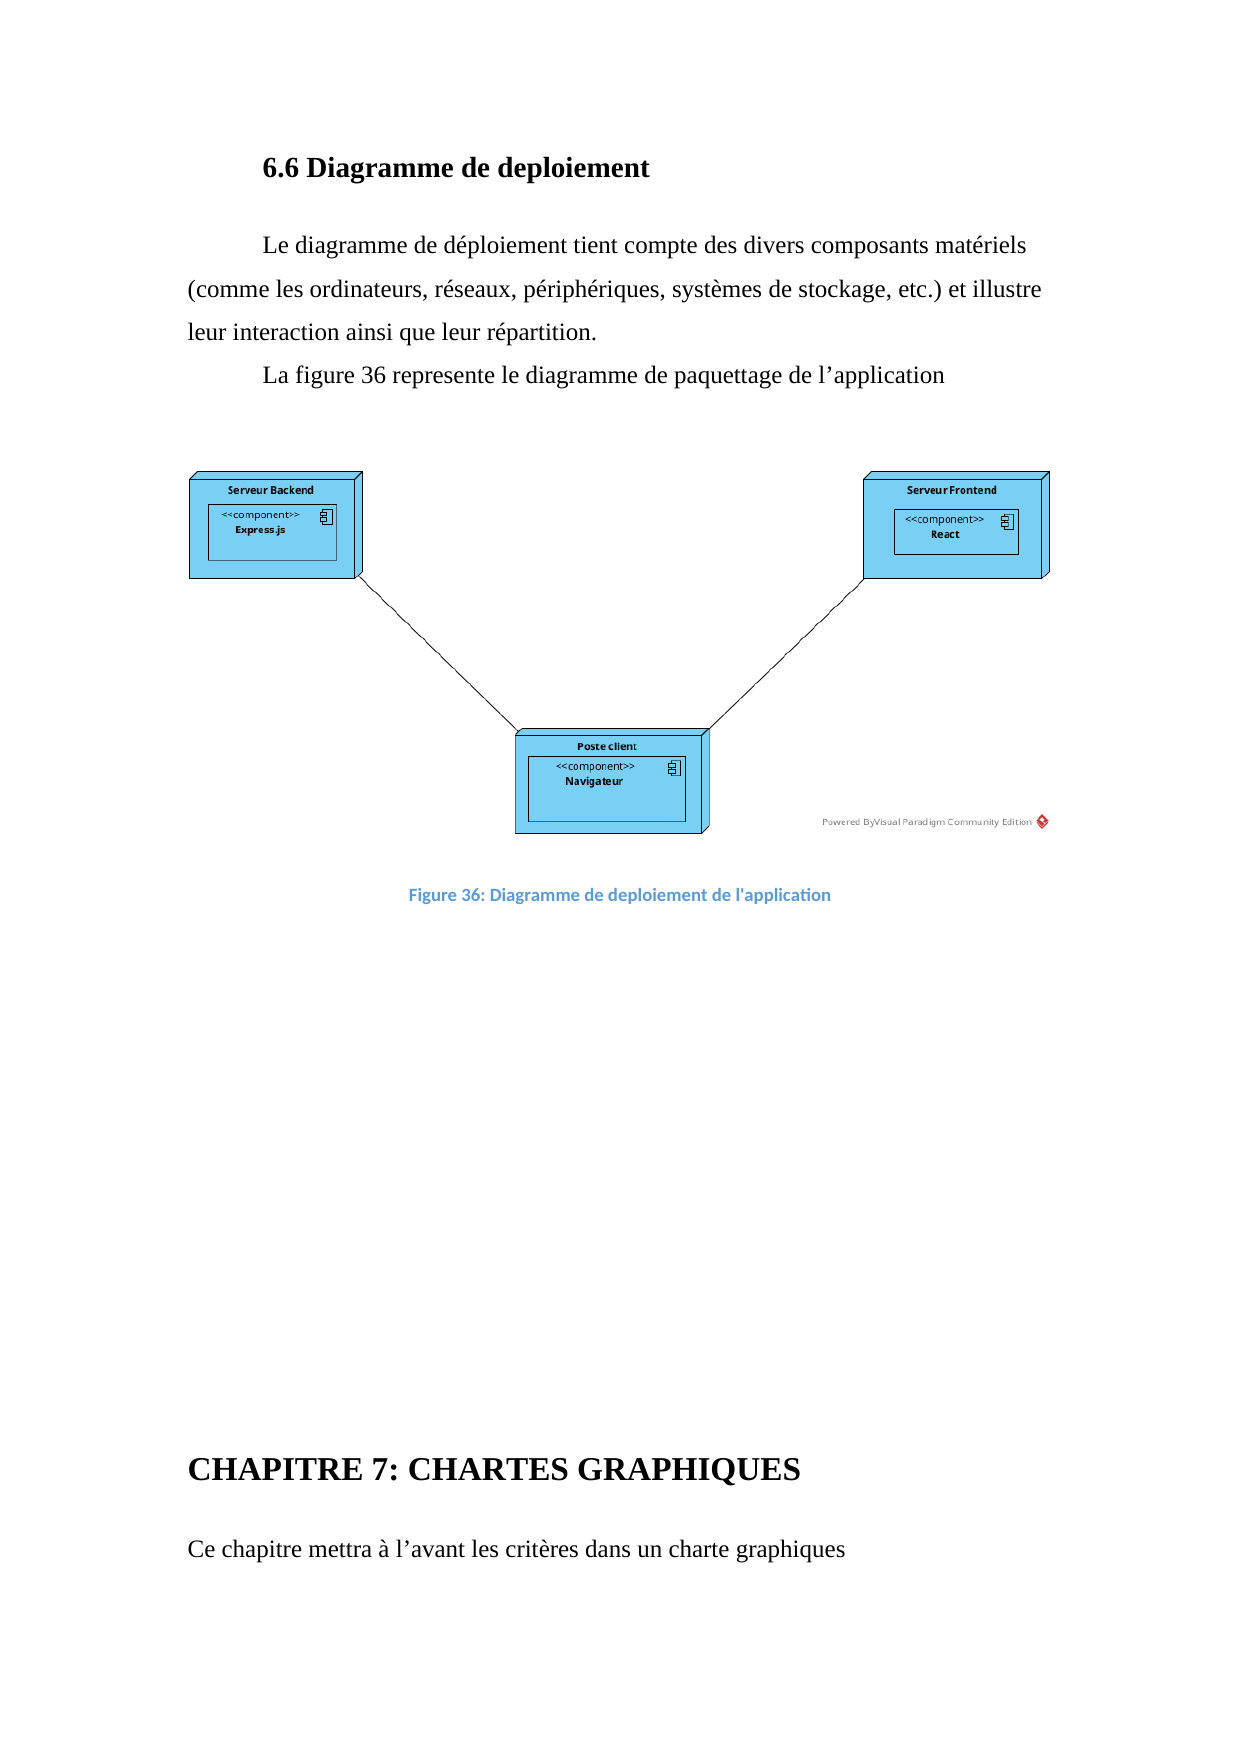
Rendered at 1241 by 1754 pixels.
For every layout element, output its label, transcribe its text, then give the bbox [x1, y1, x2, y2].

subtitle CHAPITRE 7: CHARTES GRAPHIQUES [187, 1449, 1053, 1488]
text Ce chapitre mettra à l’avant les critères dans un charte graphiques [187, 1534, 1053, 1563]
text Le diagramme de déploiement tient compte des divers composants matériels (comme les ordinateurs, réseaux, périphériques, systèmes de stockage, etc.) et illustre leur interaction ainsi que leur répartition. [187, 231, 1053, 346]
picture [187, 469, 1053, 837]
text Figure 36: Diagramme de deploiement de l'application [187, 883, 1053, 906]
subtitle 6.6 Diagramme de deploiement [187, 150, 1053, 183]
text La figure 36 represente le diagramme de paquettage de l’application [187, 360, 1053, 389]
